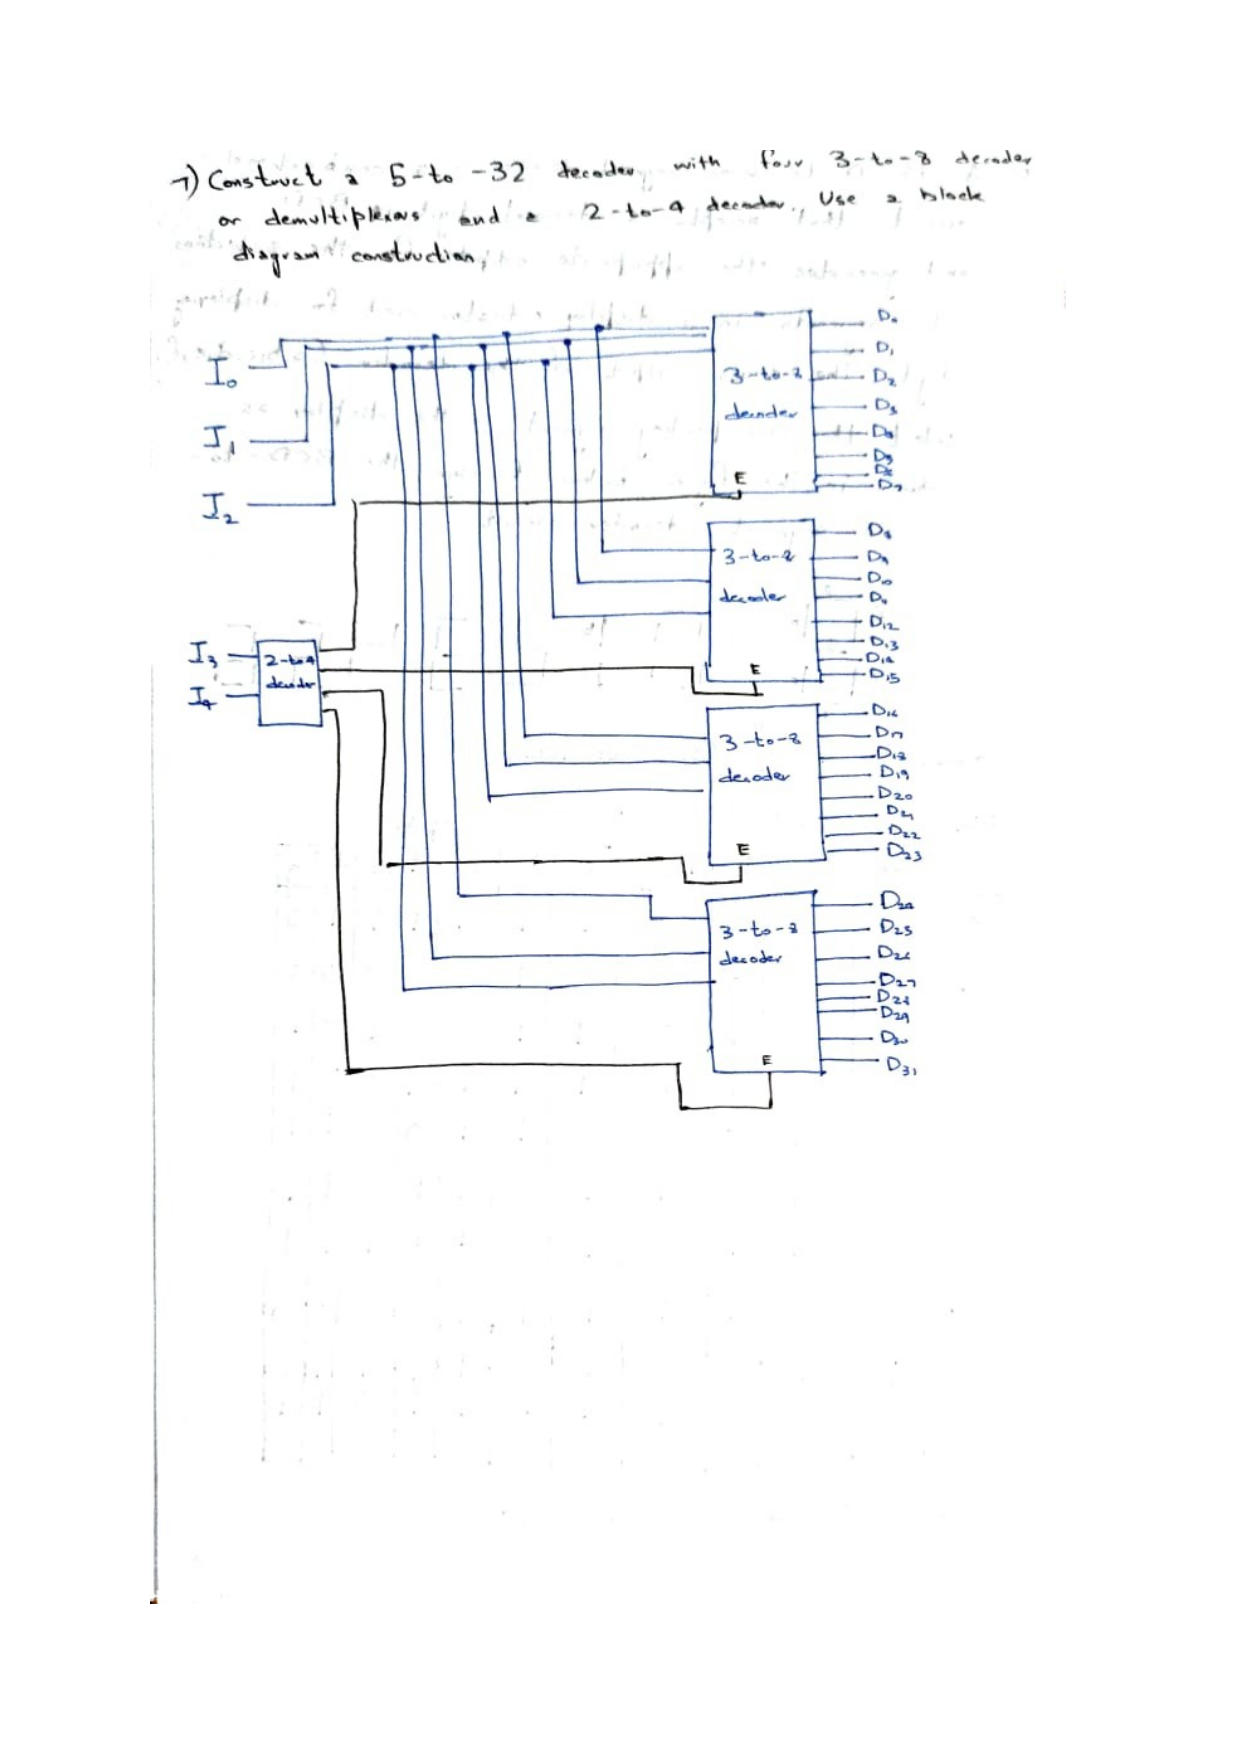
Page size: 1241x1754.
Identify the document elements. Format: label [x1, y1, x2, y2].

picture [150, 150, 1066, 1604]
